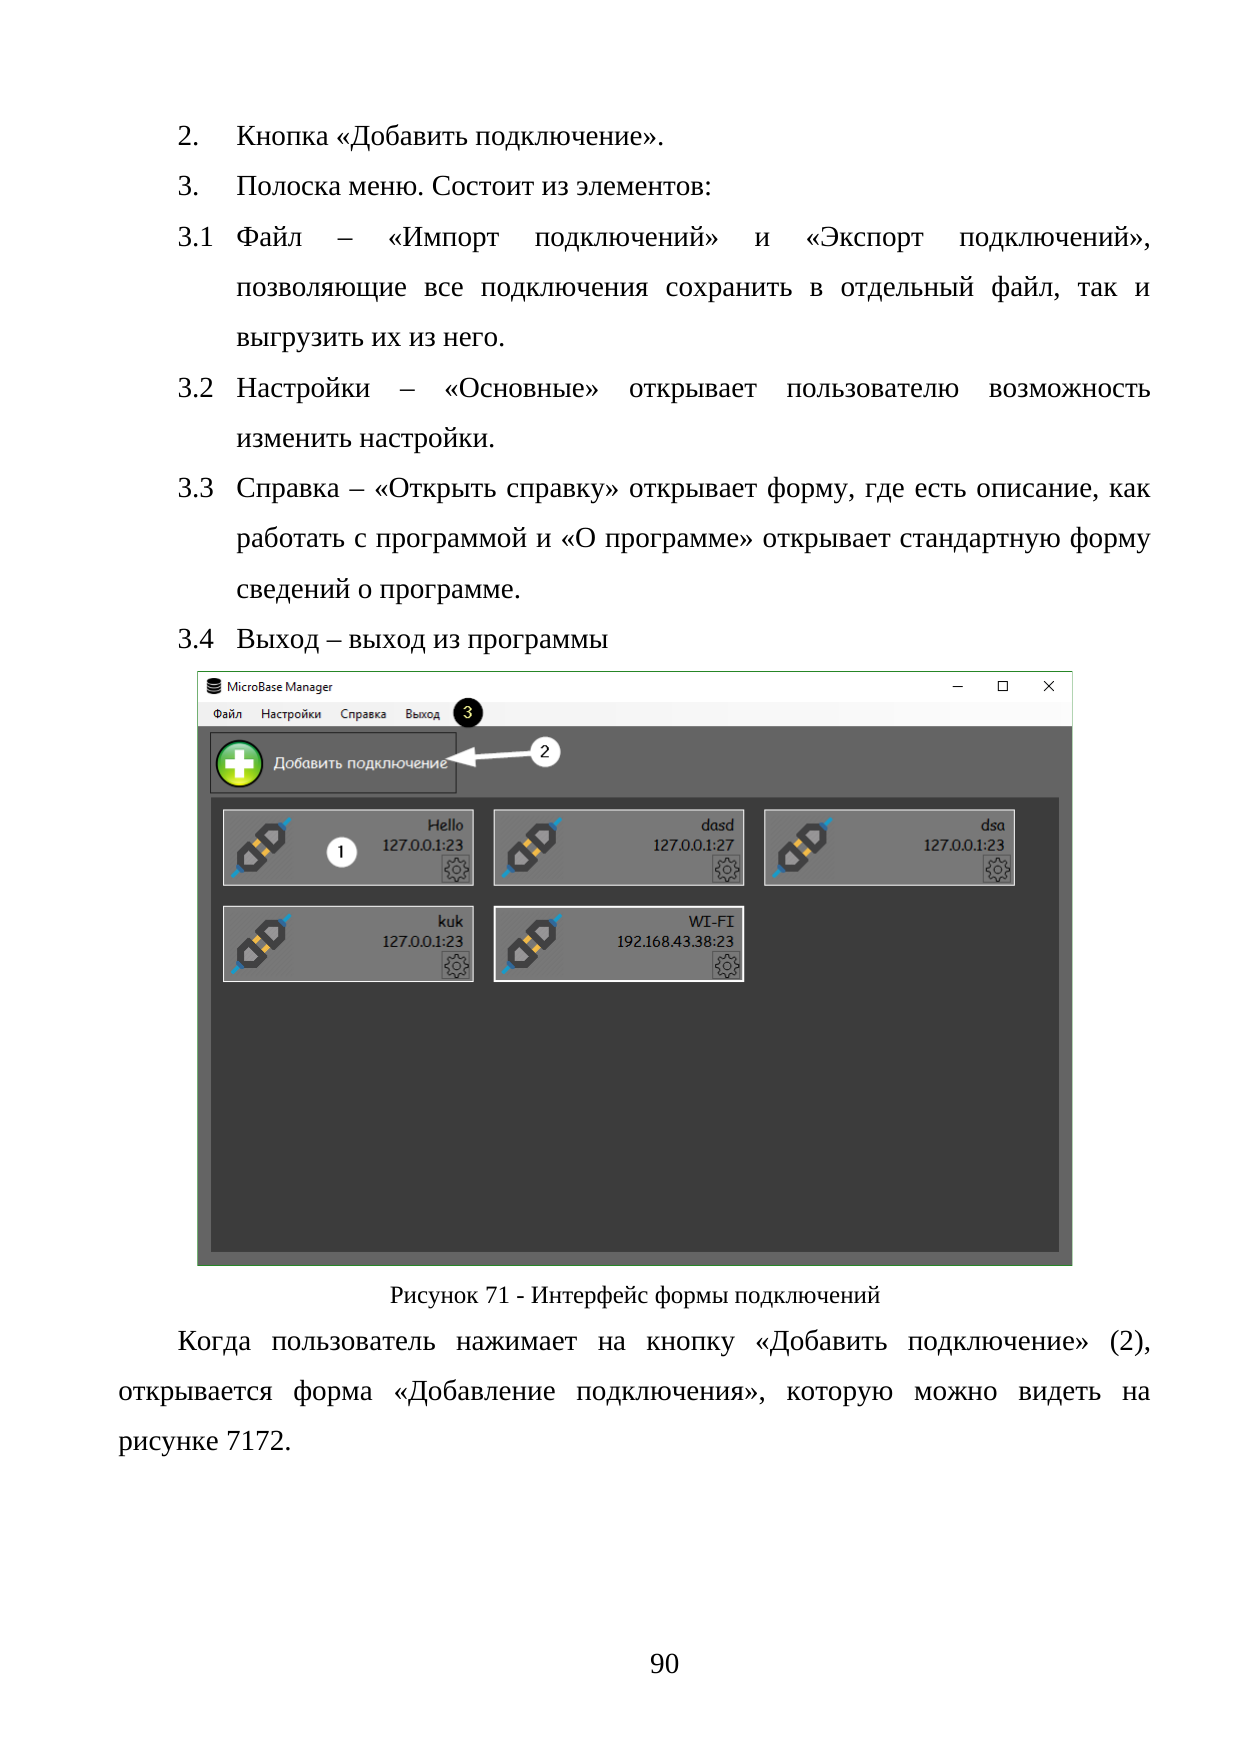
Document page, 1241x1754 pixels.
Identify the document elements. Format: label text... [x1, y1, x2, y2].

list Кнопка «Добавить подключение». [177, 118, 1152, 152]
picture [197, 671, 1073, 1266]
text Когда пользователь нажимает на кнопку «Добавить подключение» (2), открывается форма «Добавление подключения», которую можно видеть на рисунке 72. [118, 1323, 1152, 1457]
list Настройки – «Основные» открывает пользователю возможность изменить настройки. [177, 370, 1152, 453]
list Файл – «Импорт подключений» и «Экспорт подключений», позволяющие все подключения сохранить в отдельный файл, так и выгрузить их из него. [177, 219, 1152, 353]
list Выход – выход из программы [177, 621, 1152, 655]
text Рисунок 71 - Интерфейс формы подключений [118, 1280, 1152, 1308]
list Справка – «Открыть справку» открывает форму, где есть описание, как работать с программой и «О программе» открывает стандартную форму сведений о программе. [177, 470, 1152, 604]
list Полоска меню. Состоит из элементов: [177, 168, 1152, 202]
